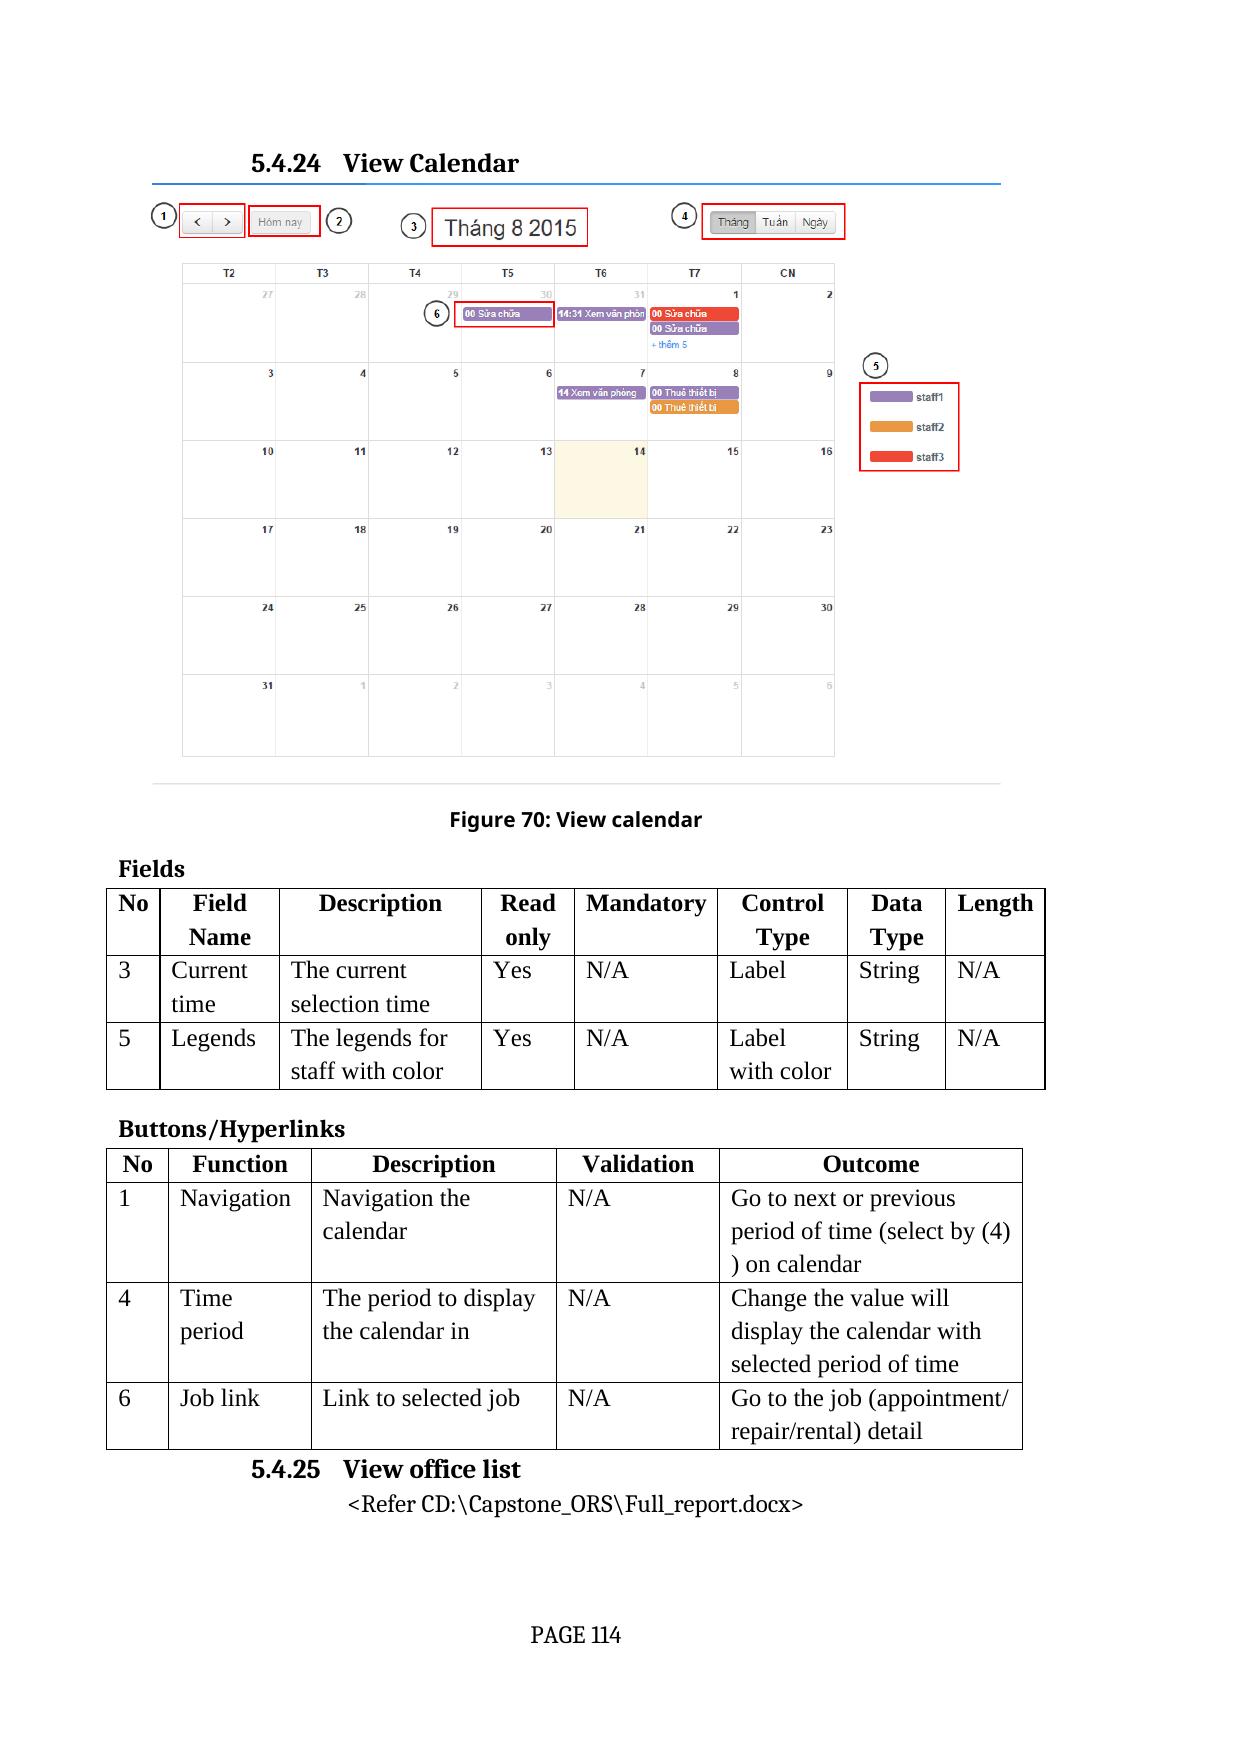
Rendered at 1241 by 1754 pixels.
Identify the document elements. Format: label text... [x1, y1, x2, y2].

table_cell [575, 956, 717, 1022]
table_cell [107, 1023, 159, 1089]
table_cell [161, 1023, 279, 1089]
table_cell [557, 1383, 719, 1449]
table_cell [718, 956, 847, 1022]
text <Refer CD:\Capstone_ORS\Full_report.docx> [118, 1490, 1033, 1519]
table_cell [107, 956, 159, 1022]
text Fields [118, 854, 1033, 883]
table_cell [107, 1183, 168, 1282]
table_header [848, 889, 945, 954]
text Buttons/Hyperlinks [118, 1115, 1033, 1143]
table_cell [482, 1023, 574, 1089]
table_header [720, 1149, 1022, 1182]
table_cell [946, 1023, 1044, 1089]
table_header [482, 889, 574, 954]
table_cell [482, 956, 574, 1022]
subtitle View Calendar [251, 148, 1033, 179]
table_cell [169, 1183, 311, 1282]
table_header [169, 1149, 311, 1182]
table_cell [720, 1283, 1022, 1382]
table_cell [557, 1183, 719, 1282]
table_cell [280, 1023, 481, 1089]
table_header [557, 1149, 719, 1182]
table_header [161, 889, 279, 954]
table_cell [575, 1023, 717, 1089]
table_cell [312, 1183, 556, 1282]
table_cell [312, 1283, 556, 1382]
picture [150, 183, 1001, 785]
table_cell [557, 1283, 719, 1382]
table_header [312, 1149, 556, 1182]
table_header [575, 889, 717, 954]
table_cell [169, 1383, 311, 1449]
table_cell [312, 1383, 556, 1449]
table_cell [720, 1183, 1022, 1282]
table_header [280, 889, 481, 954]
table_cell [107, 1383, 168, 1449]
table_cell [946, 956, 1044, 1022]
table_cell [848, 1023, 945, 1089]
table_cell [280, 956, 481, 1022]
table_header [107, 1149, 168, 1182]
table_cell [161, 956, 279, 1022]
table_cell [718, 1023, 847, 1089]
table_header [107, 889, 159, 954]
subtitle View office list [251, 1454, 1033, 1486]
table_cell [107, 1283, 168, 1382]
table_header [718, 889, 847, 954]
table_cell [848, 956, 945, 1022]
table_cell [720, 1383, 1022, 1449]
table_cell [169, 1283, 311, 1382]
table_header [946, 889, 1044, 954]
